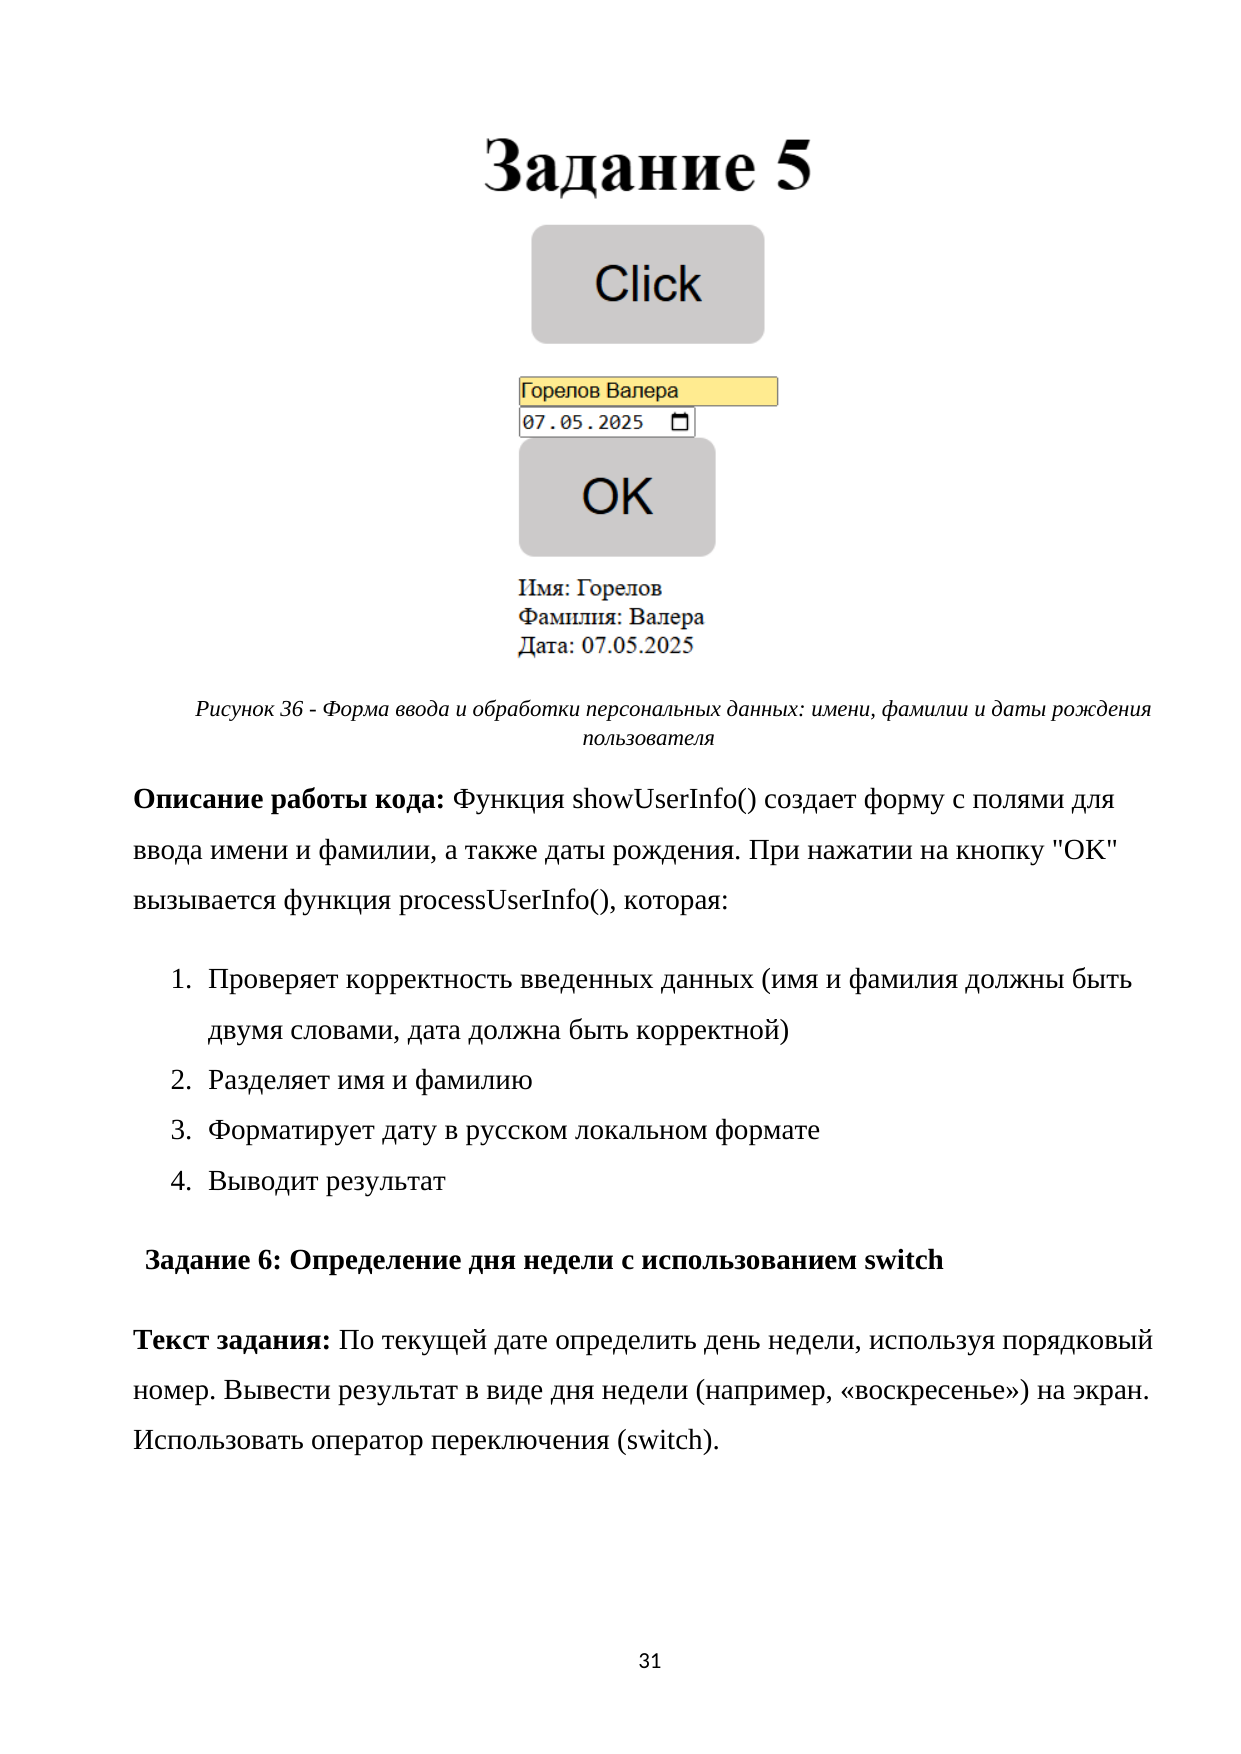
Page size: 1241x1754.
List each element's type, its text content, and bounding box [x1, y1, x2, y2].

list Выводит результат [170, 1163, 1166, 1196]
text Задание 6: Определение дня недели с использованием switch [144, 1242, 1155, 1276]
text Описание работы кода: Функция showUserInfo() создает форму с полями для ввода имени и фамилии, а также даты рождения. При нажатии на кнопку "OK" вызывается функция processUserInfo(), которая: [133, 781, 1166, 916]
list Форматирует дату в русском локальном формате [170, 1112, 1166, 1146]
picture [474, 116, 826, 667]
text Текст задания: По текущей дате определить день недели, используя порядковый номер. Вывести результат в виде дня недели (например, «воскресенье») на экран. Использовать оператор переключения (switch). [133, 1322, 1166, 1456]
list Разделяет имя и фамилию [170, 1062, 1166, 1096]
list Проверяет корректность введенных данных (имя и фамилия должны быть двумя словами, дата должна быть корректной) [170, 962, 1166, 1045]
text Рисунок 36 - Форма ввода и обработки персональных данных: имени, фамилии и даты рождения пользователя [133, 667, 1166, 750]
